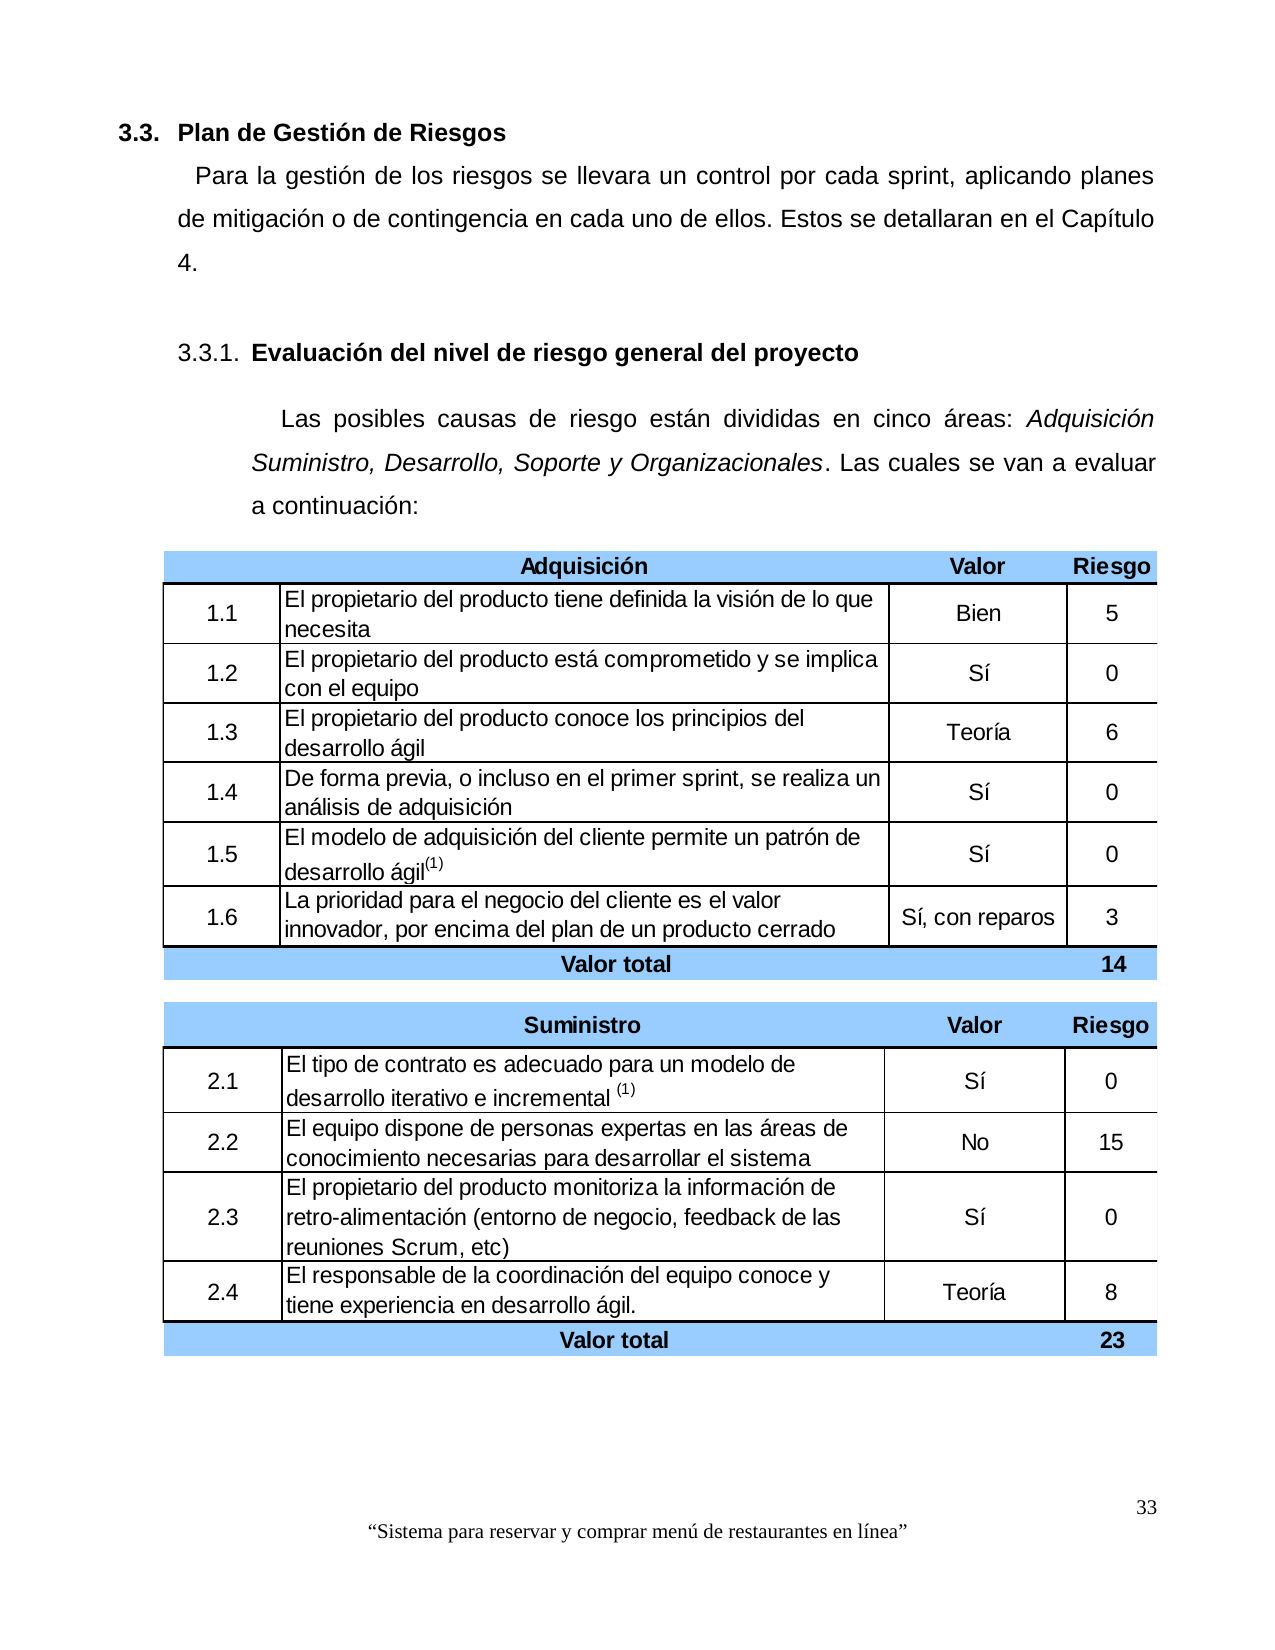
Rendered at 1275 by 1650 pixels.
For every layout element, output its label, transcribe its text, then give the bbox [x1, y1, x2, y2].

list Para la gestión de los riesgos se llevara un control por cada sprint, aplicando planes de mitigación o de contingencia en cada uno de ellos. Estos se detallaran en el Capítulo 4. [177, 161, 1157, 276]
list Plan de Gestión de Riesgos [118, 118, 1157, 147]
text Las posibles causas de riesgo están divididas en cinco áreas: Adquisición Suministro, Desarrollo, Soporte y Organizacionales. Las cuales se van a evaluar a continuación: [251, 404, 1157, 519]
list Evaluación del nivel de riesgo general del proyecto [177, 338, 1157, 367]
